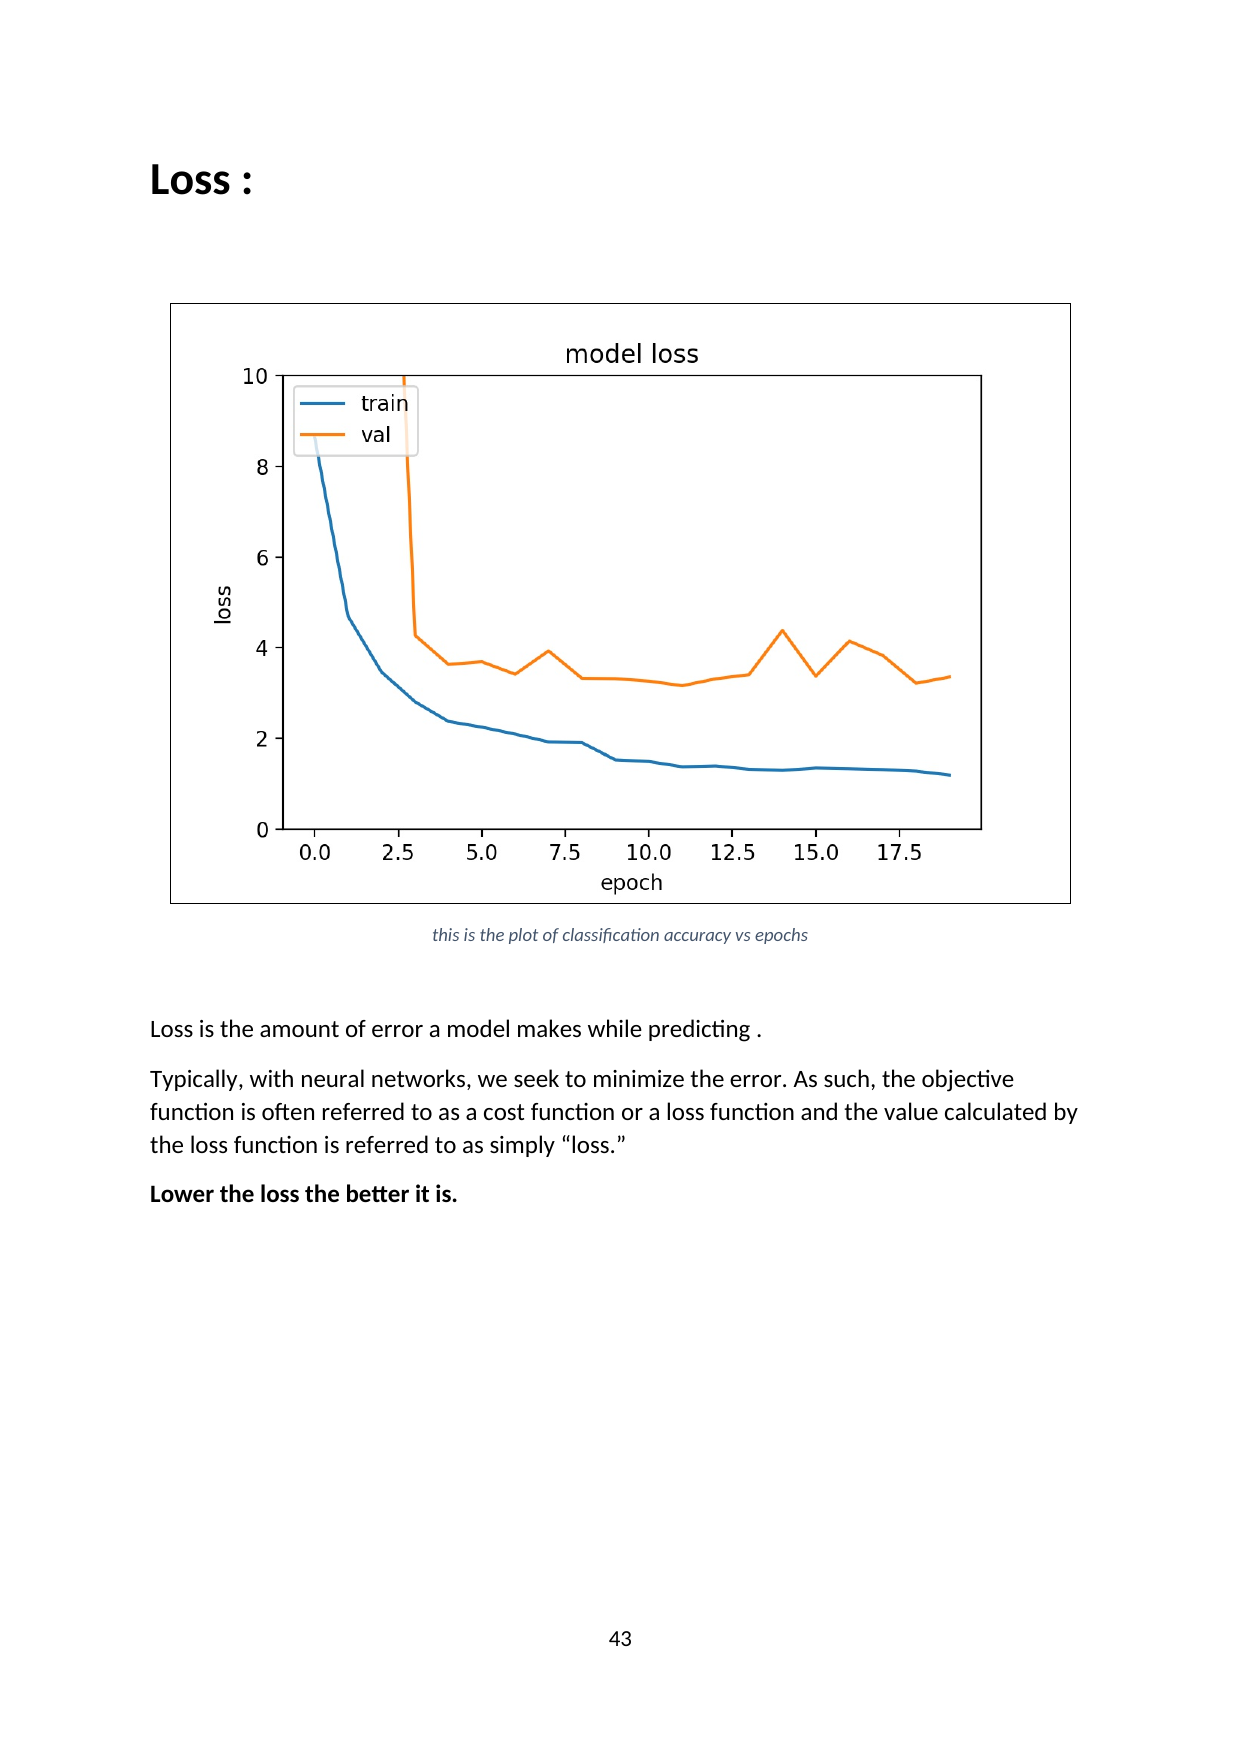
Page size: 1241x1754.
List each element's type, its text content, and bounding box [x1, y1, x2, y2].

picture [171, 304, 1070, 903]
text Lower the loss the better it is. [150, 1178, 1090, 1209]
text Typically, with neural networks, we seek to minimize the error. As such, the objective function is often referred to as a cost function or a loss function and the value calculated by the loss function is referred to as simply “loss.” [150, 1063, 1090, 1159]
text Loss is the amount of error a model makes while predicting . [150, 1013, 1090, 1044]
text this is the plot of classification accuracy vs epochs [150, 923, 1090, 946]
text Loss : [150, 150, 1090, 206]
